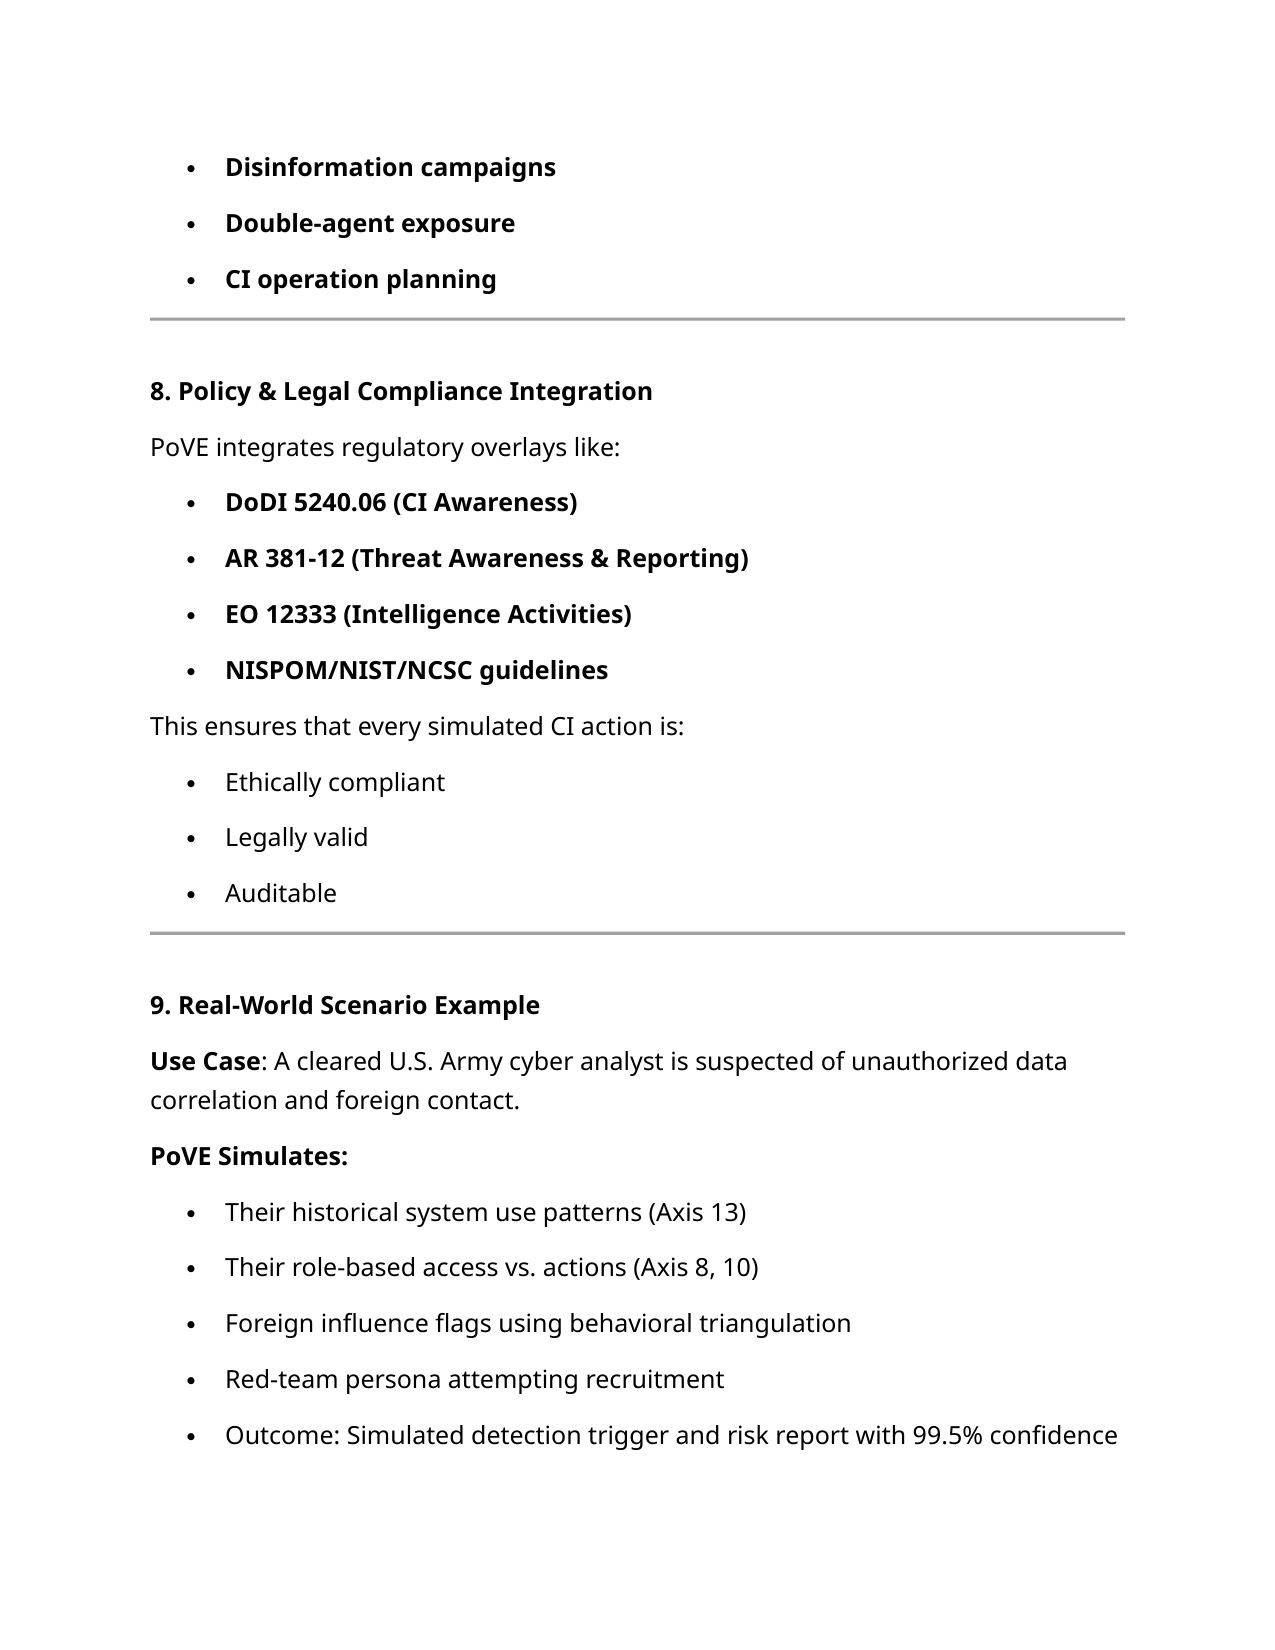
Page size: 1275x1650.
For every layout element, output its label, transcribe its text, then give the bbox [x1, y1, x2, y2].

text 8. Policy & Legal Compliance Integration [150, 373, 1125, 407]
list EO 12333 (Intelligence Activities) [187, 597, 1125, 631]
list AR 381-12 (Threat Awareness & Reporting) [187, 541, 1125, 575]
list Red-team persona attempting recruitment [187, 1362, 1125, 1396]
text PoVE integrates regulatory overlays like: [150, 429, 1125, 463]
list Their historical system use patterns (Axis 13) [187, 1194, 1125, 1228]
list NISPOM/NIST/NCSC guidelines [187, 652, 1125, 687]
text This ensures that every simulated CI action is: [150, 708, 1125, 742]
list Ethically compliant [187, 764, 1125, 798]
list Legally valid [187, 820, 1125, 854]
list Disinformation campaigns [187, 150, 1125, 184]
text PoVE Simulates: [150, 1138, 1125, 1172]
list Auditable [187, 876, 1125, 910]
text Use Case: A cleared U.S. Army cyber analyst is suspected of unauthorized data correlation and foreign contact. [150, 1043, 1125, 1117]
list Foreign influence flags using behavioral triangulation [187, 1306, 1125, 1340]
list Outcome: Simulated detection trigger and risk report with 99.5% confidence [187, 1417, 1125, 1452]
text 9. Real-World Scenario Example [150, 987, 1125, 1022]
list CI operation planning [187, 262, 1125, 296]
list Double-agent exposure [187, 206, 1125, 240]
list DoDI 5240.06 (CI Awareness) [187, 485, 1125, 519]
list Their role-based access vs. actions (Axis 8, 10) [187, 1250, 1125, 1284]
